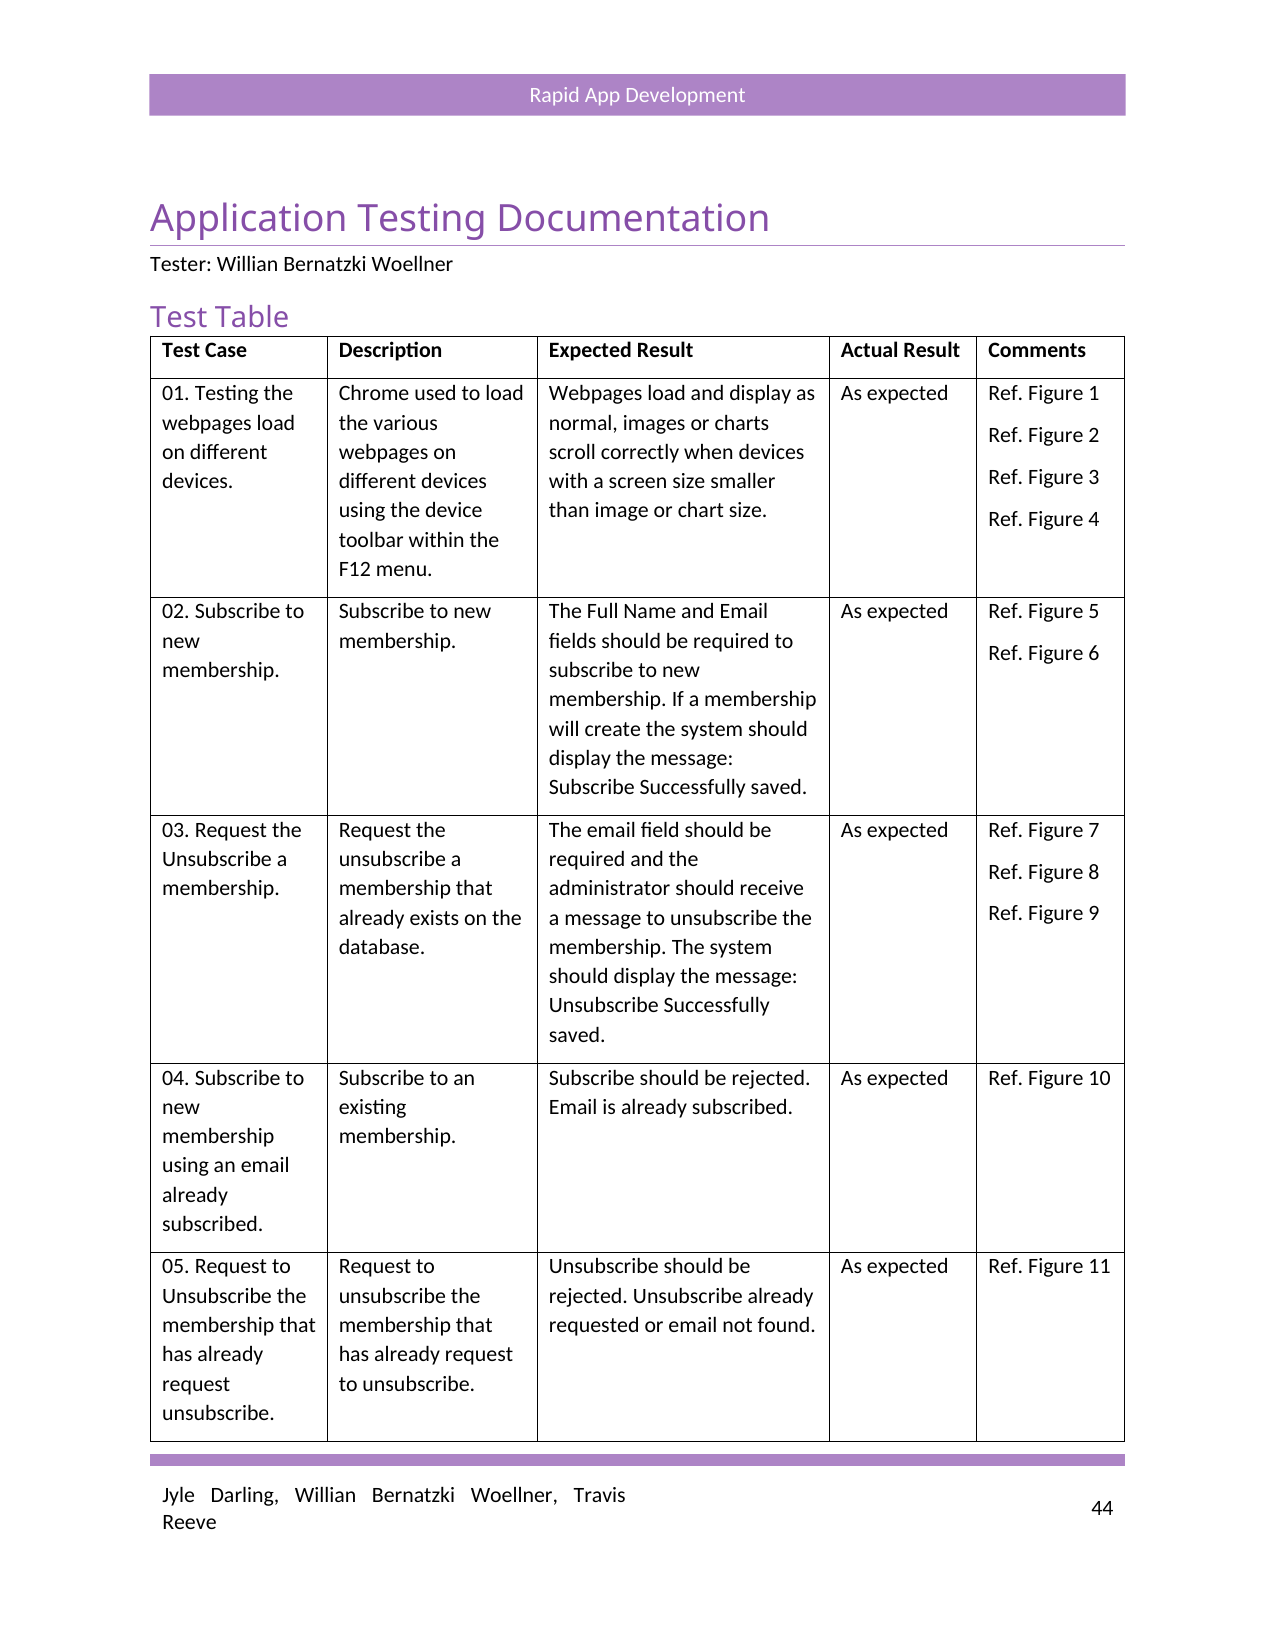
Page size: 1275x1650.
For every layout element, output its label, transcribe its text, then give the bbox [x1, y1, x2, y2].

table_cell Subscribe to an existing membership. [328, 1064, 537, 1252]
table_header Actual Result [830, 337, 976, 378]
table_header Comments [977, 337, 1124, 378]
table_cell Request to unsubscribe the membership that has already request to unsubscribe. [328, 1253, 537, 1441]
table_cell Ref. Figure 11 [977, 1253, 1124, 1441]
table_cell 02. Subscribe to new membership. [151, 598, 327, 815]
text Tester: Willian Bernatzki Woellner [150, 250, 1125, 277]
table_cell The email field should be required and the administrator should receive a message to unsubscribe the membership. The system should display the message: Unsubscribe Successfully saved. [538, 816, 829, 1063]
table_cell 01. Testing the webpages load on different devices. [151, 379, 327, 597]
table_cell Ref. Figure 7 Ref. Figure 8 Ref. Figure 9 [977, 816, 1124, 1063]
table_header Expected Result [538, 337, 829, 378]
table_cell Request the unsubscribe a membership that already exists on the database. [328, 816, 537, 1063]
table_cell As expected [830, 598, 976, 815]
table_cell Ref. Figure 5 Ref. Figure 6 [977, 598, 1124, 815]
table_cell 05. Request to Unsubscribe the membership that has already request unsubscribe. [151, 1253, 327, 1441]
table_cell As expected [830, 1064, 976, 1252]
table_cell Unsubscribe should be rejected. Unsubscribe already requested or email not found. [538, 1253, 829, 1441]
table_cell Ref. Figure 1 Ref. Figure 2 Ref. Figure 3 Ref. Figure 4 [977, 379, 1124, 597]
subtitle Test Table [150, 296, 1125, 336]
table_cell Webpages load and display as normal, images or charts scroll correctly when devices with a screen size smaller than image or chart size. [538, 379, 829, 597]
table_cell As expected [830, 816, 976, 1063]
table_cell 03. Request the Unsubscribe a membership. [151, 816, 327, 1063]
table_cell As expected [830, 379, 976, 597]
table_header Description [328, 337, 537, 378]
table_cell The Full Name and Email fields should be required to subscribe to new membership. If a membership will create the system should display the message: Subscribe Successfully saved. [538, 598, 829, 815]
table_cell As expected [830, 1253, 976, 1441]
table_cell 04. Subscribe to new membership using an email already subscribed. [151, 1064, 327, 1252]
table_cell Subscribe to new membership. [328, 598, 537, 815]
table_header Test Case [151, 337, 327, 378]
table_cell Ref. Figure 10 [977, 1064, 1124, 1252]
subtitle Application Testing Documentation [150, 192, 1125, 245]
table_cell Chrome used to load the various webpages on different devices using the device toolbar within the F12 menu. [328, 379, 537, 597]
table_cell Subscribe should be rejected. Email is already subscribed. [538, 1064, 829, 1252]
